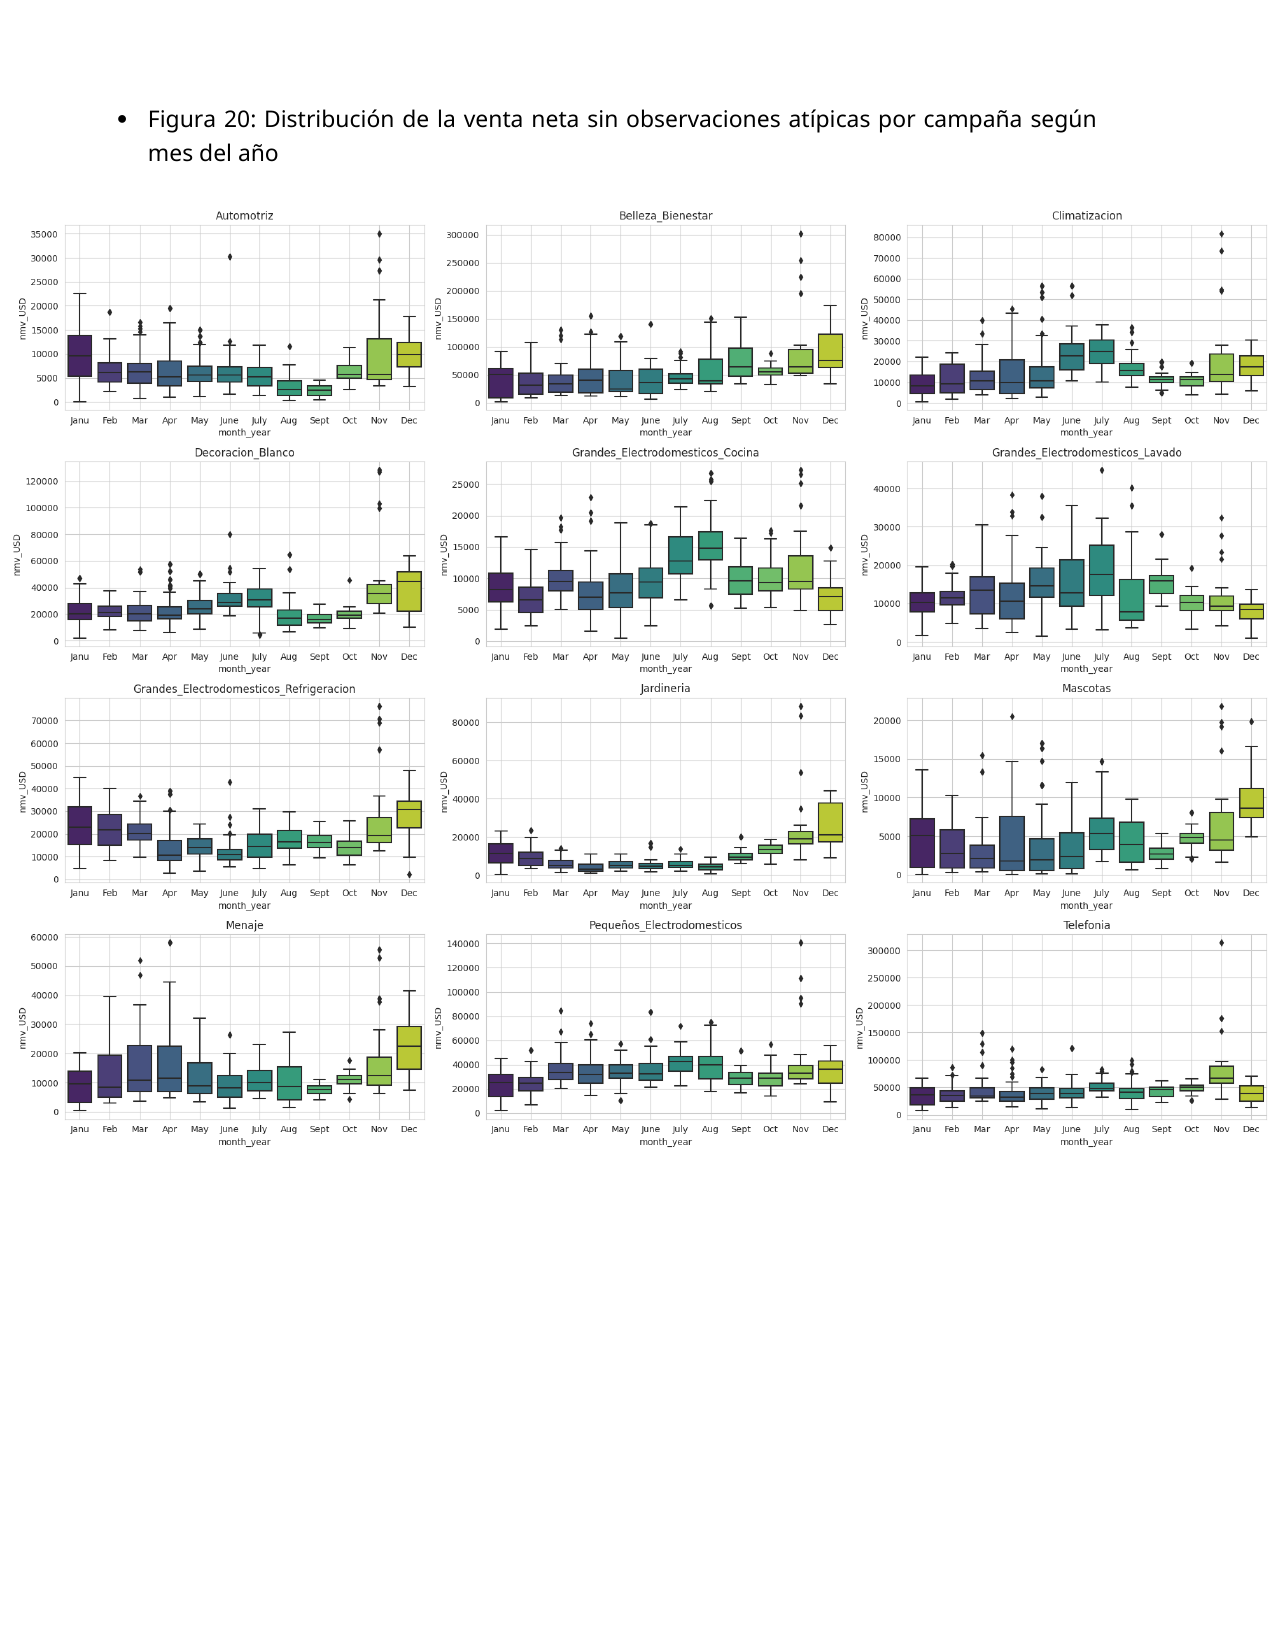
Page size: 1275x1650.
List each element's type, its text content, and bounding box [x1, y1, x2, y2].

list Figura 20: Distribución de la venta neta sin observaciones atípicas por campaña según mes del año [118, 103, 1098, 168]
picture [6, 204, 1272, 1153]
